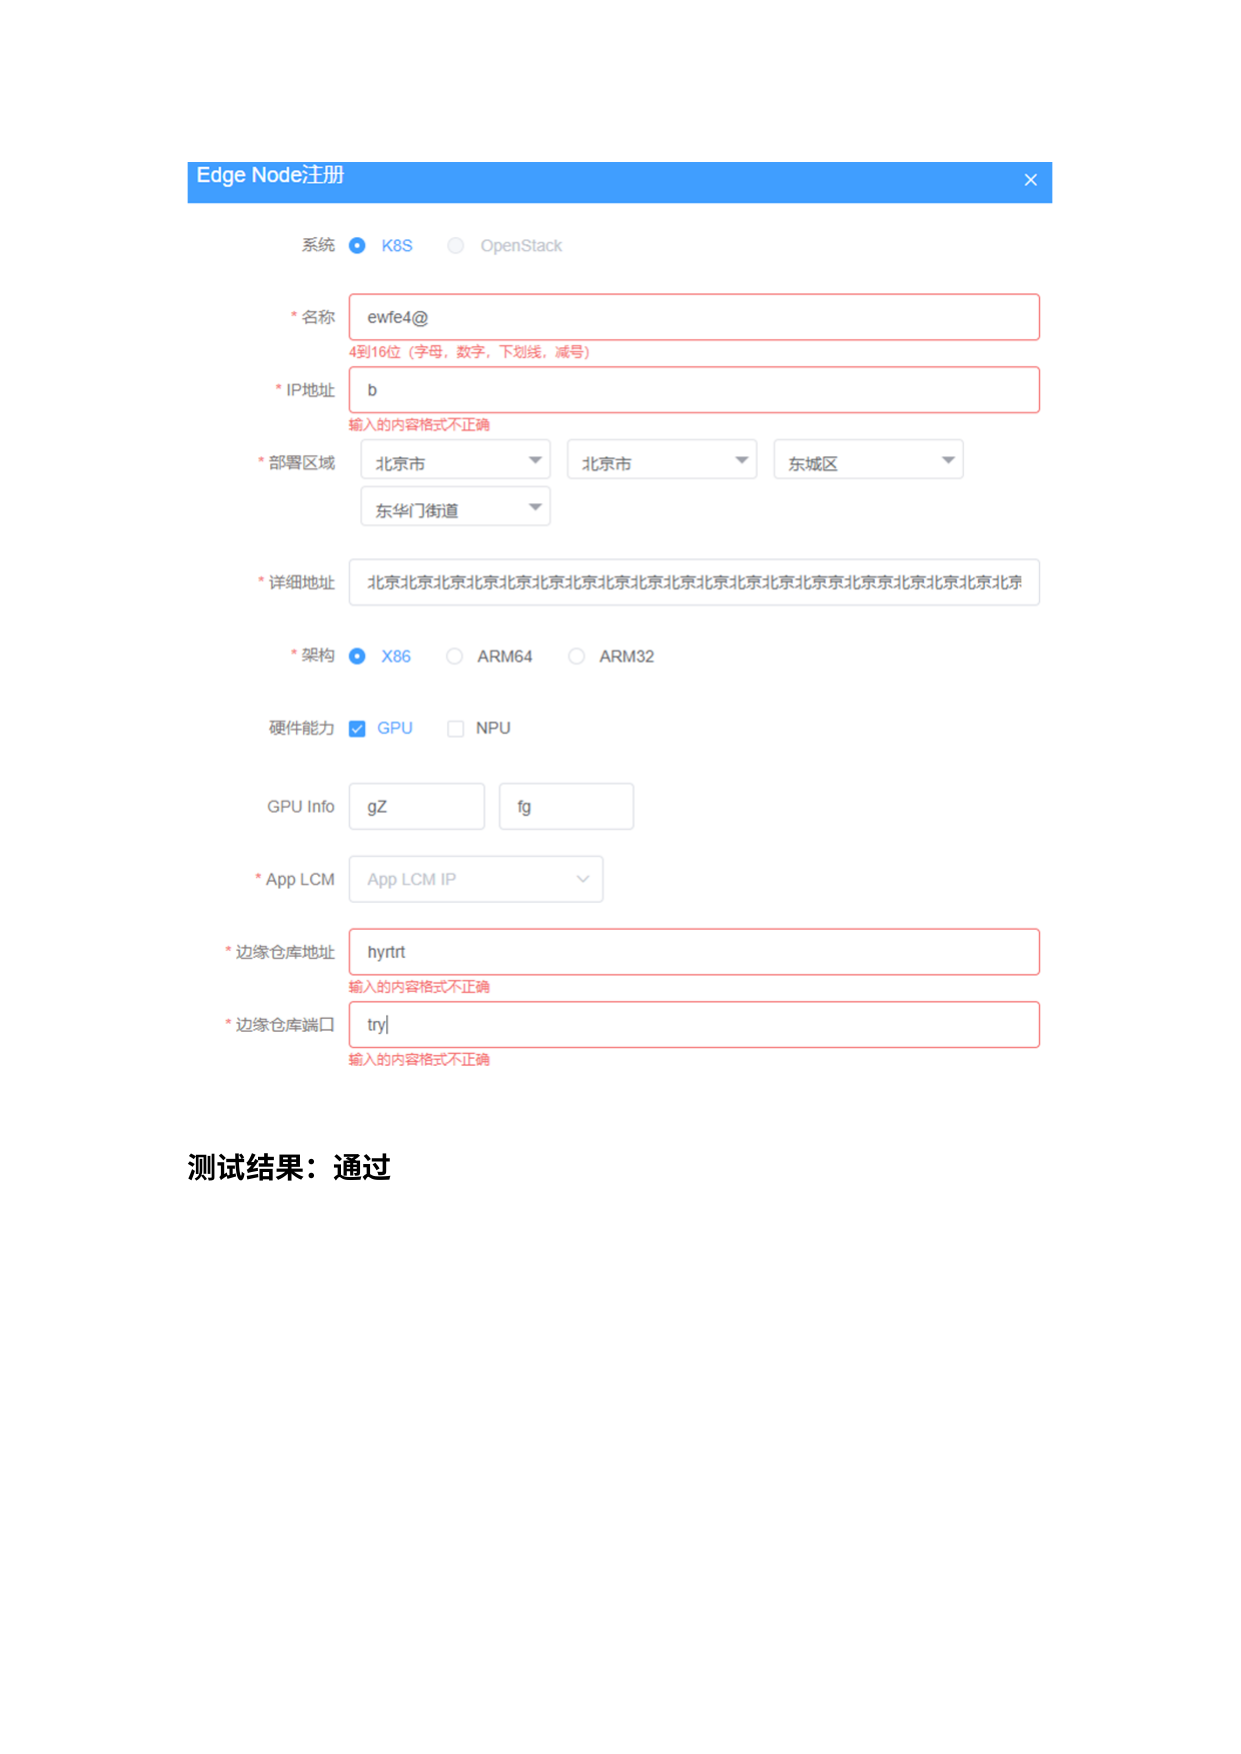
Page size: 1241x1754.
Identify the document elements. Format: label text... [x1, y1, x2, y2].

subtitle 测试结果：通过 [187, 1134, 1053, 1199]
picture [187, 162, 1053, 1095]
